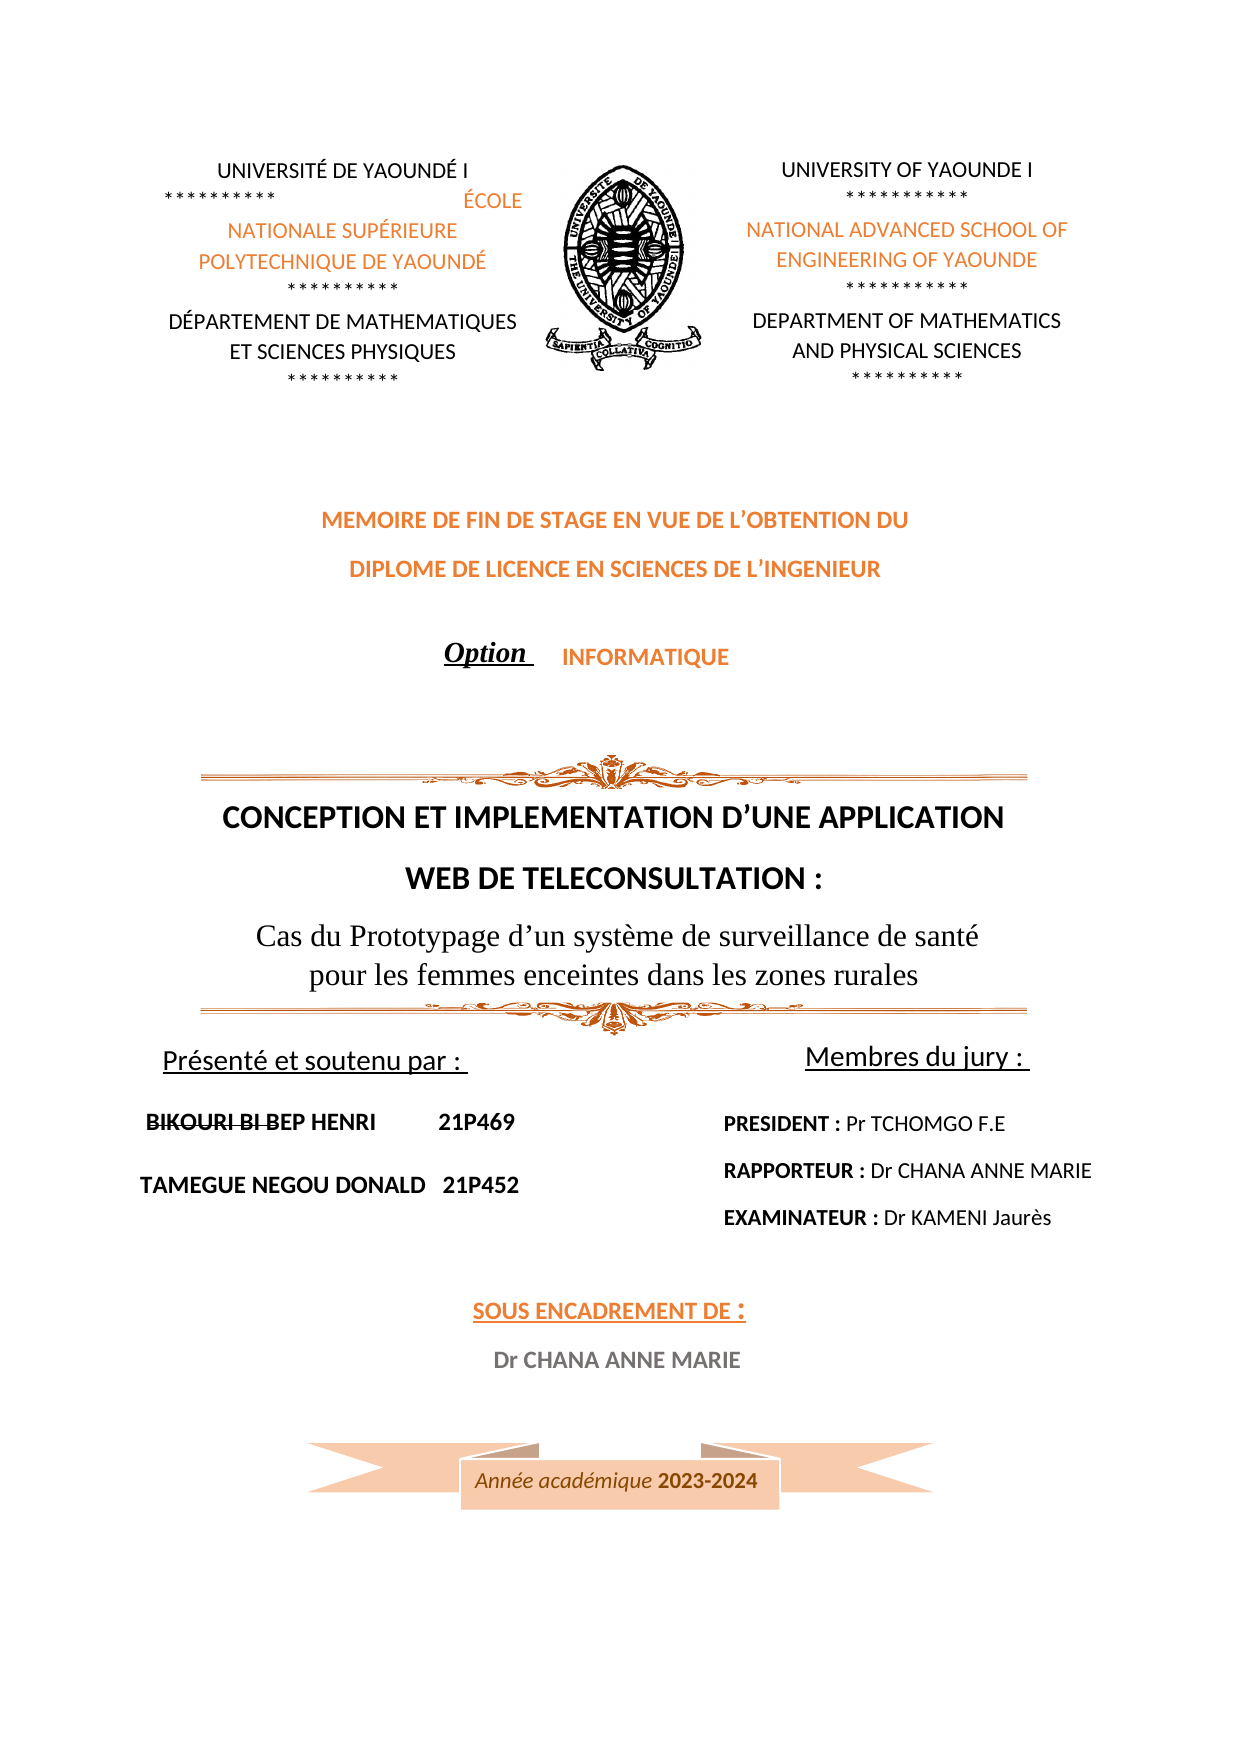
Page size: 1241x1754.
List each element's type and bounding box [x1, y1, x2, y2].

picture [545, 163, 705, 371]
